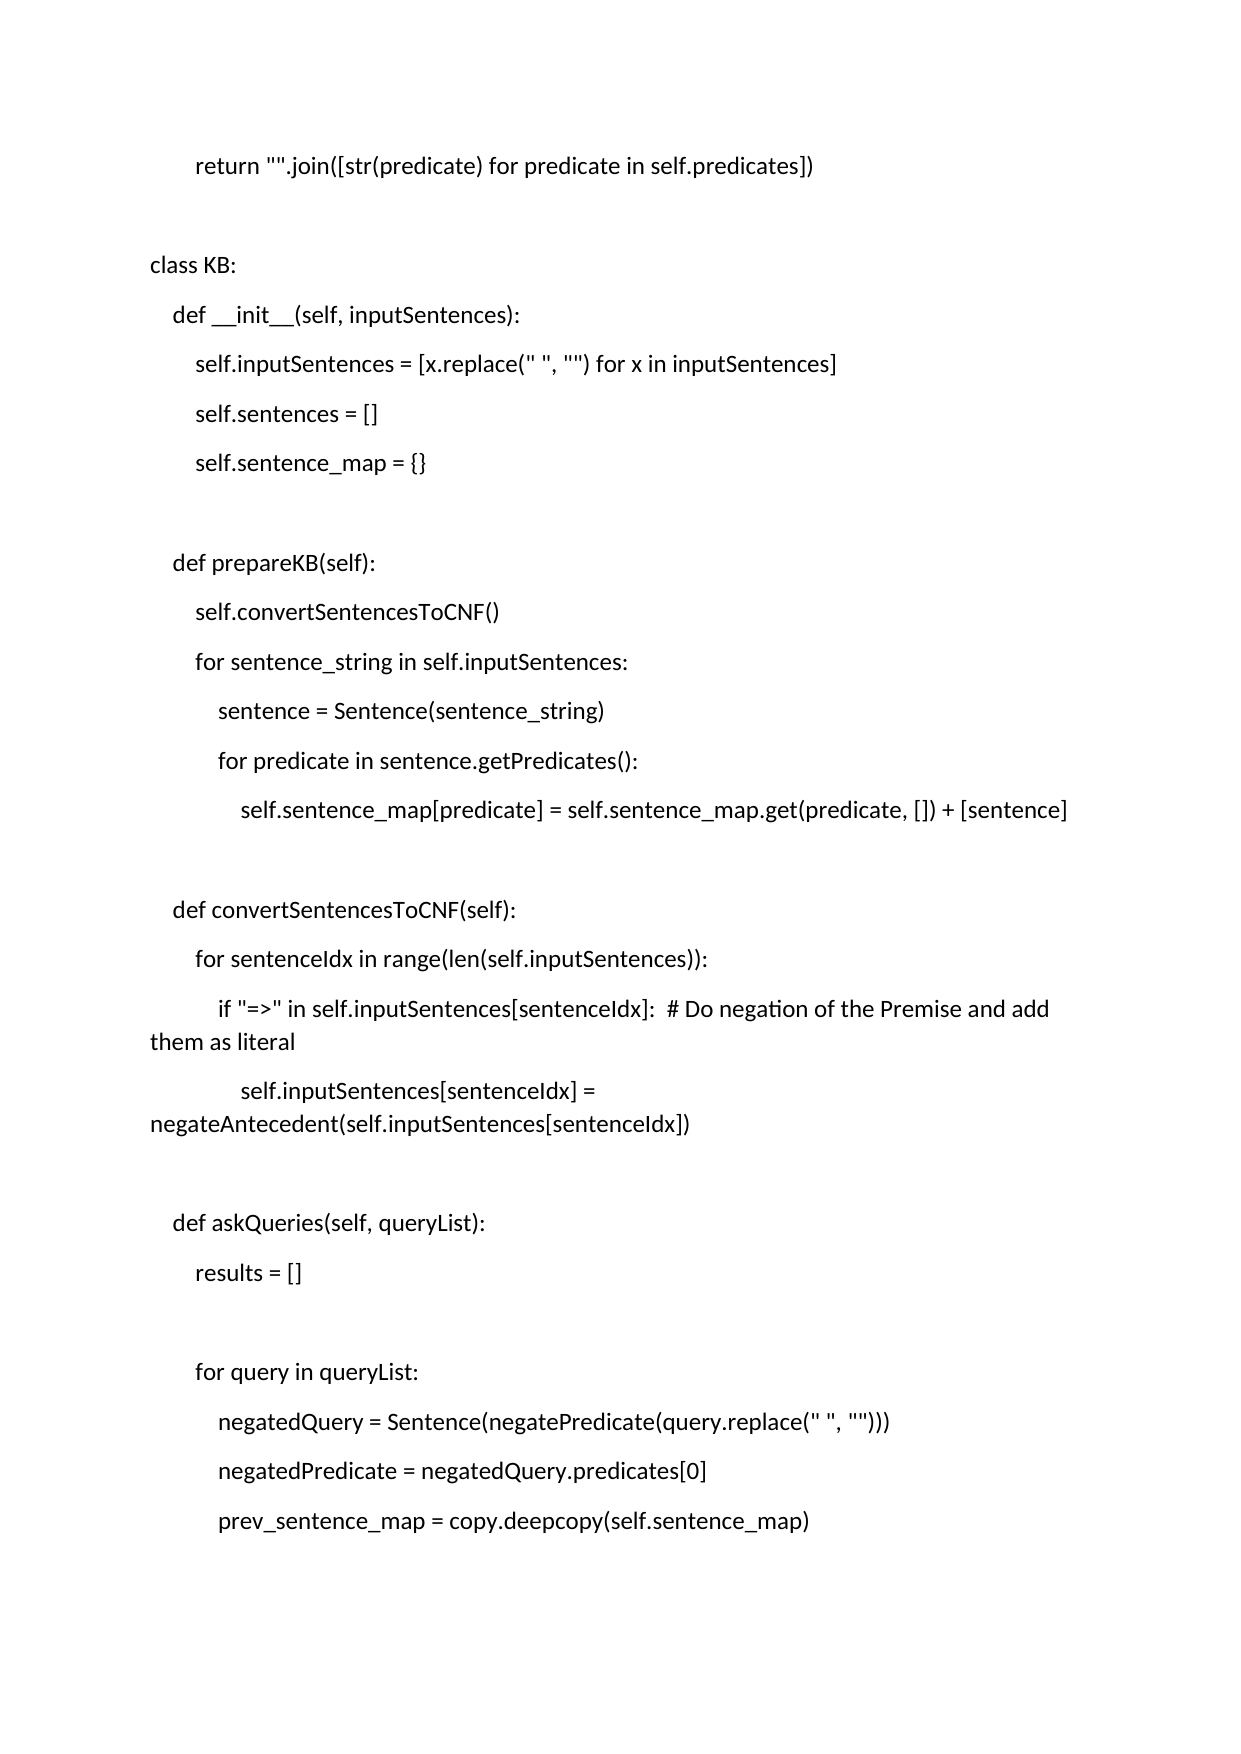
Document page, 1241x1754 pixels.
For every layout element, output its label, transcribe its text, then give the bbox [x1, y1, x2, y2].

text self.inputSentences = [x.replace(" ", "") for x in inputSentences] [150, 348, 1090, 379]
text return "".join([str(predicate) for predicate in self.predicates]) [150, 150, 1090, 181]
text for sentenceIdx in range(len(self.inputSentences)): [150, 943, 1090, 974]
text def prepareKB(self): [150, 547, 1090, 577]
text for predicate in sentence.getPredicates(): [150, 745, 1090, 776]
text results = [] [150, 1257, 1090, 1288]
text self.inputSentences[sentenceIdx] = negateAntecedent(self.inputSentences[sentenceIdx]) [150, 1075, 1090, 1139]
text class KB: [150, 249, 1090, 280]
text self.sentence_map = {} [150, 447, 1090, 478]
text negatedPredicate = negatedQuery.predicates[0] [150, 1455, 1090, 1486]
text sentence = Sentence(sentence_string) [150, 695, 1090, 726]
text def __init__(self, inputSentences): [150, 299, 1090, 329]
text negatedQuery = Sentence(negatePredicate(query.replace(" ", ""))) [150, 1406, 1090, 1436]
text prev_sentence_map = copy.deepcopy(self.sentence_map) [150, 1505, 1090, 1536]
text def convertSentencesToCNF(self): [150, 894, 1090, 924]
text for query in queryList: [150, 1356, 1090, 1387]
text self.sentences = [] [150, 398, 1090, 428]
text if "=>" in self.inputSentences[sentenceIdx]: # Do negation of the Premise and add them as literal [150, 993, 1090, 1056]
text for sentence_string in self.inputSentences: [150, 646, 1090, 676]
text def askQueries(self, queryList): [150, 1207, 1090, 1238]
text self.convertSentencesToCNF() [150, 596, 1090, 627]
text self.sentence_map[predicate] = self.sentence_map.get(predicate, []) + [sentence] [150, 794, 1090, 825]
